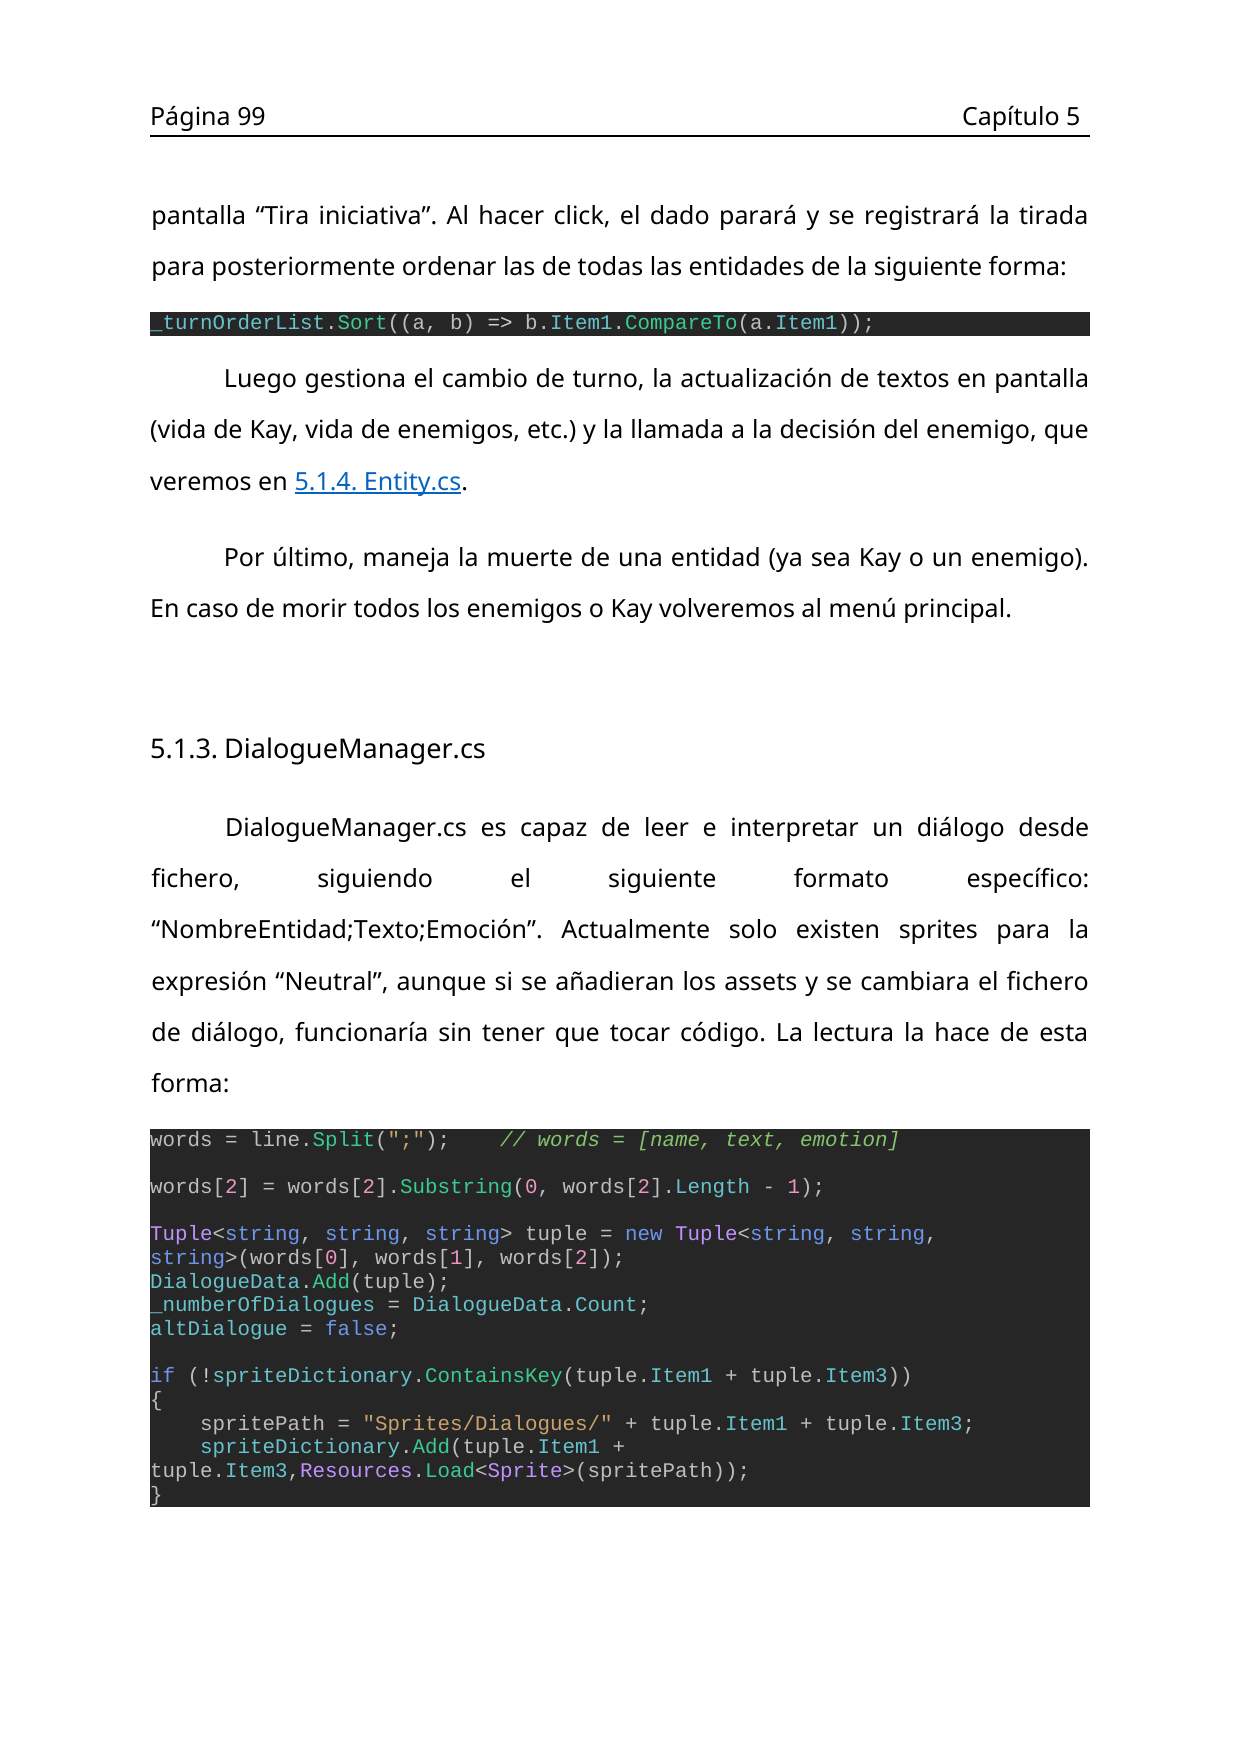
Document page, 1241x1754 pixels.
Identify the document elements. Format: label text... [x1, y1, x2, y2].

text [151, 198, 1090, 283]
text DialogueManager.cs es capaz de leer e interpretar un diálogo desde fichero, siguiendo el siguiente formato específico: “NombreEntidad;Texto;Emoción”. Actualmente solo existen sprites para la expresión “Neutral”, aunque si se añadieran los assets y se cambiara el fichero de diálogo, funcionaría sin tener que tocar código. La lectura la hace de esta forma: [151, 810, 1090, 1099]
text words = line.Split(";"); // words = [name, text, emotion] words[2] = words[2].Substring(0, words[2].Length - 1); Tuple<string, string, string> tuple = new Tuple<string, string, string>(words[0], words[1], words[2]); DialogueData.Add(tuple); _numberOfDialogues = DialogueData.Count; altDialogue = false; if (!spriteDictionary.ContainsKey(tuple.Item1 + tuple.Item3)) { spritePath = "Sprites/Dialogues/" + tuple.Item1 + tuple.Item3; spriteDictionary.Add(tuple.Item1 + tuple.Item3,Resources.Load<Sprite>(spritePath)); } [150, 1129, 1090, 1507]
text _turnOrderList.Sort((a, b) => b.Item1.CompareTo(a.Item1)); [150, 312, 1090, 336]
text Luego gestiona el cambio de turno, la actualización de textos en pantalla (vida de Kay, vida de enemigos, etc.) y la llamada a la decisión del enemigo, que veremos en 5.1.4. Entity.cs. [150, 361, 1090, 497]
text Por último, maneja la muerte de una entidad (ya sea Kay o un enemigo). En caso de morir todos los enemigos o Kay volveremos al menú principal. [150, 539, 1090, 624]
subtitle DialogueManager.cs [150, 730, 1090, 767]
